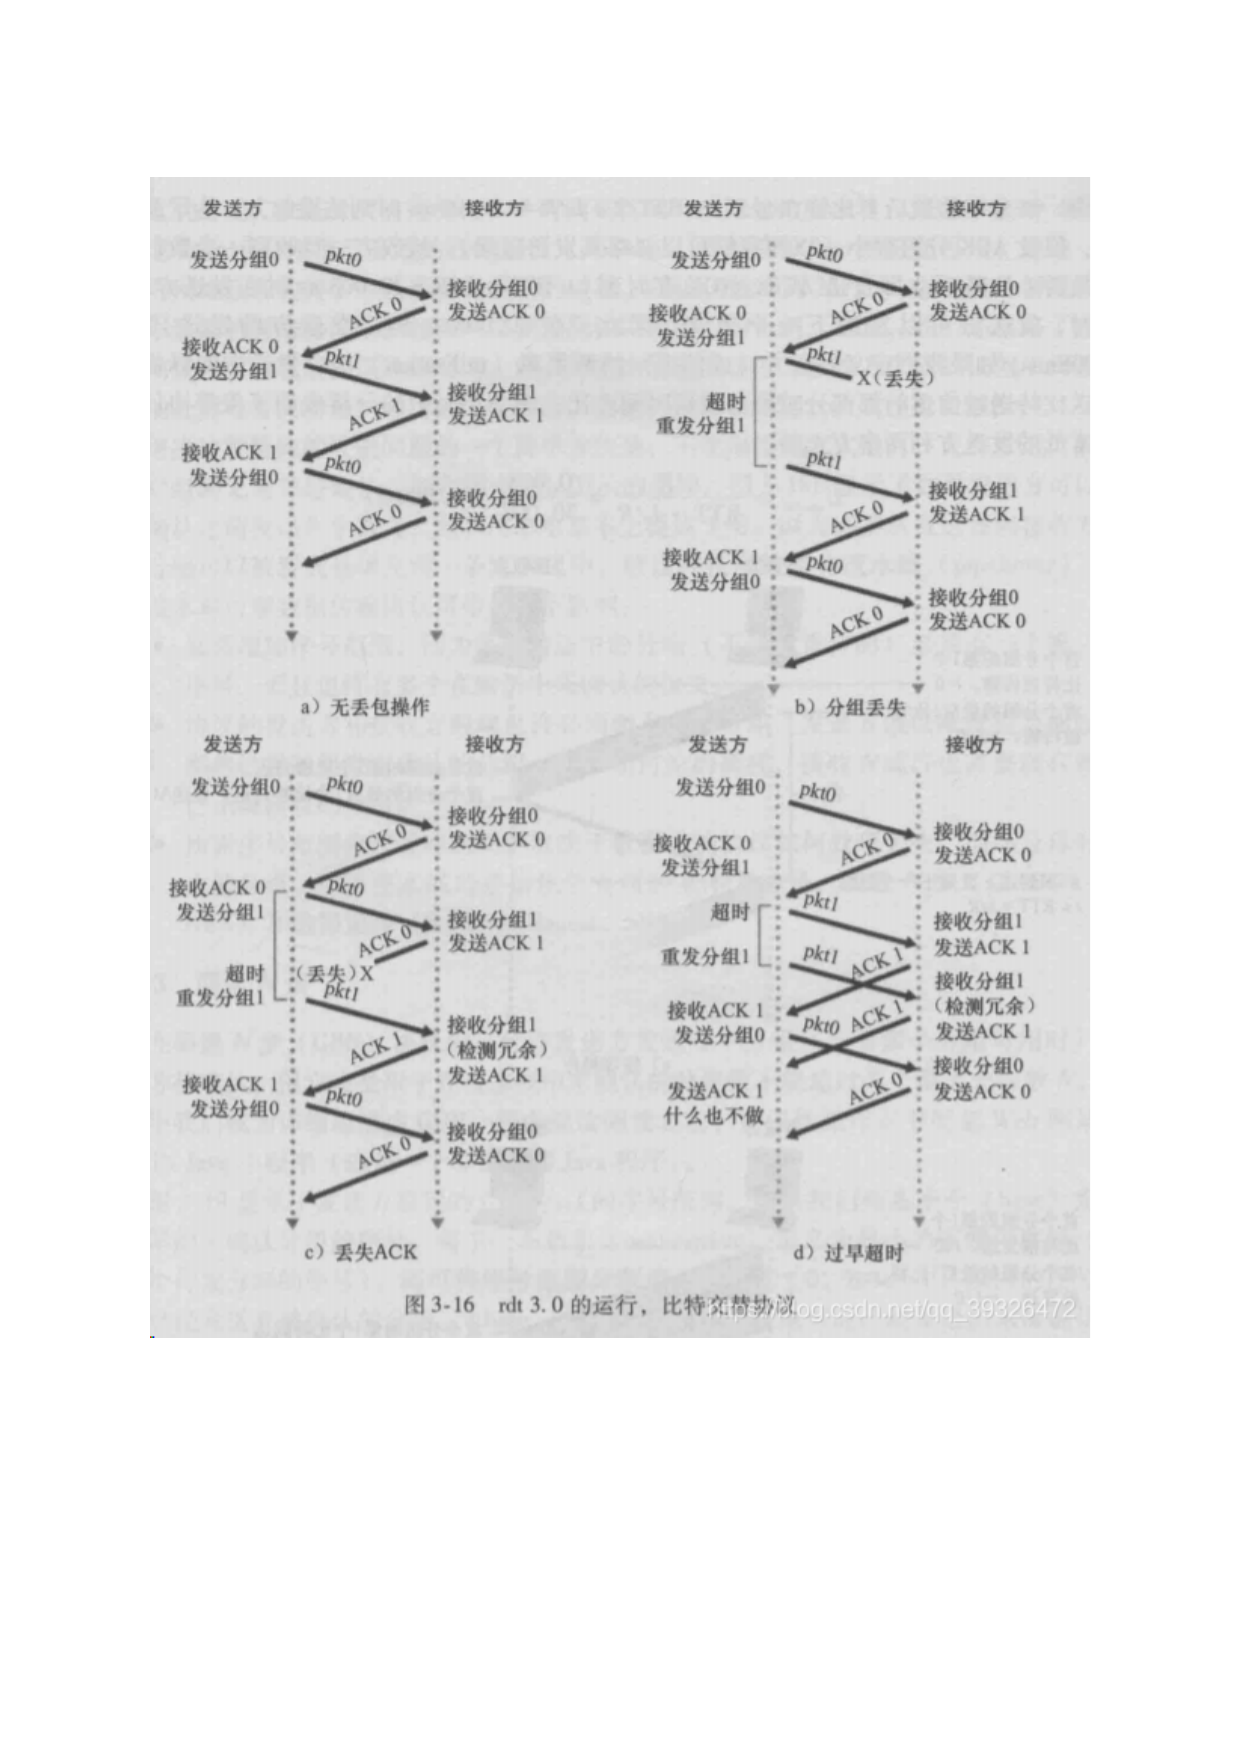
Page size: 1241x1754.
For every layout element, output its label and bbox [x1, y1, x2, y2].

picture [150, 177, 1091, 1338]
